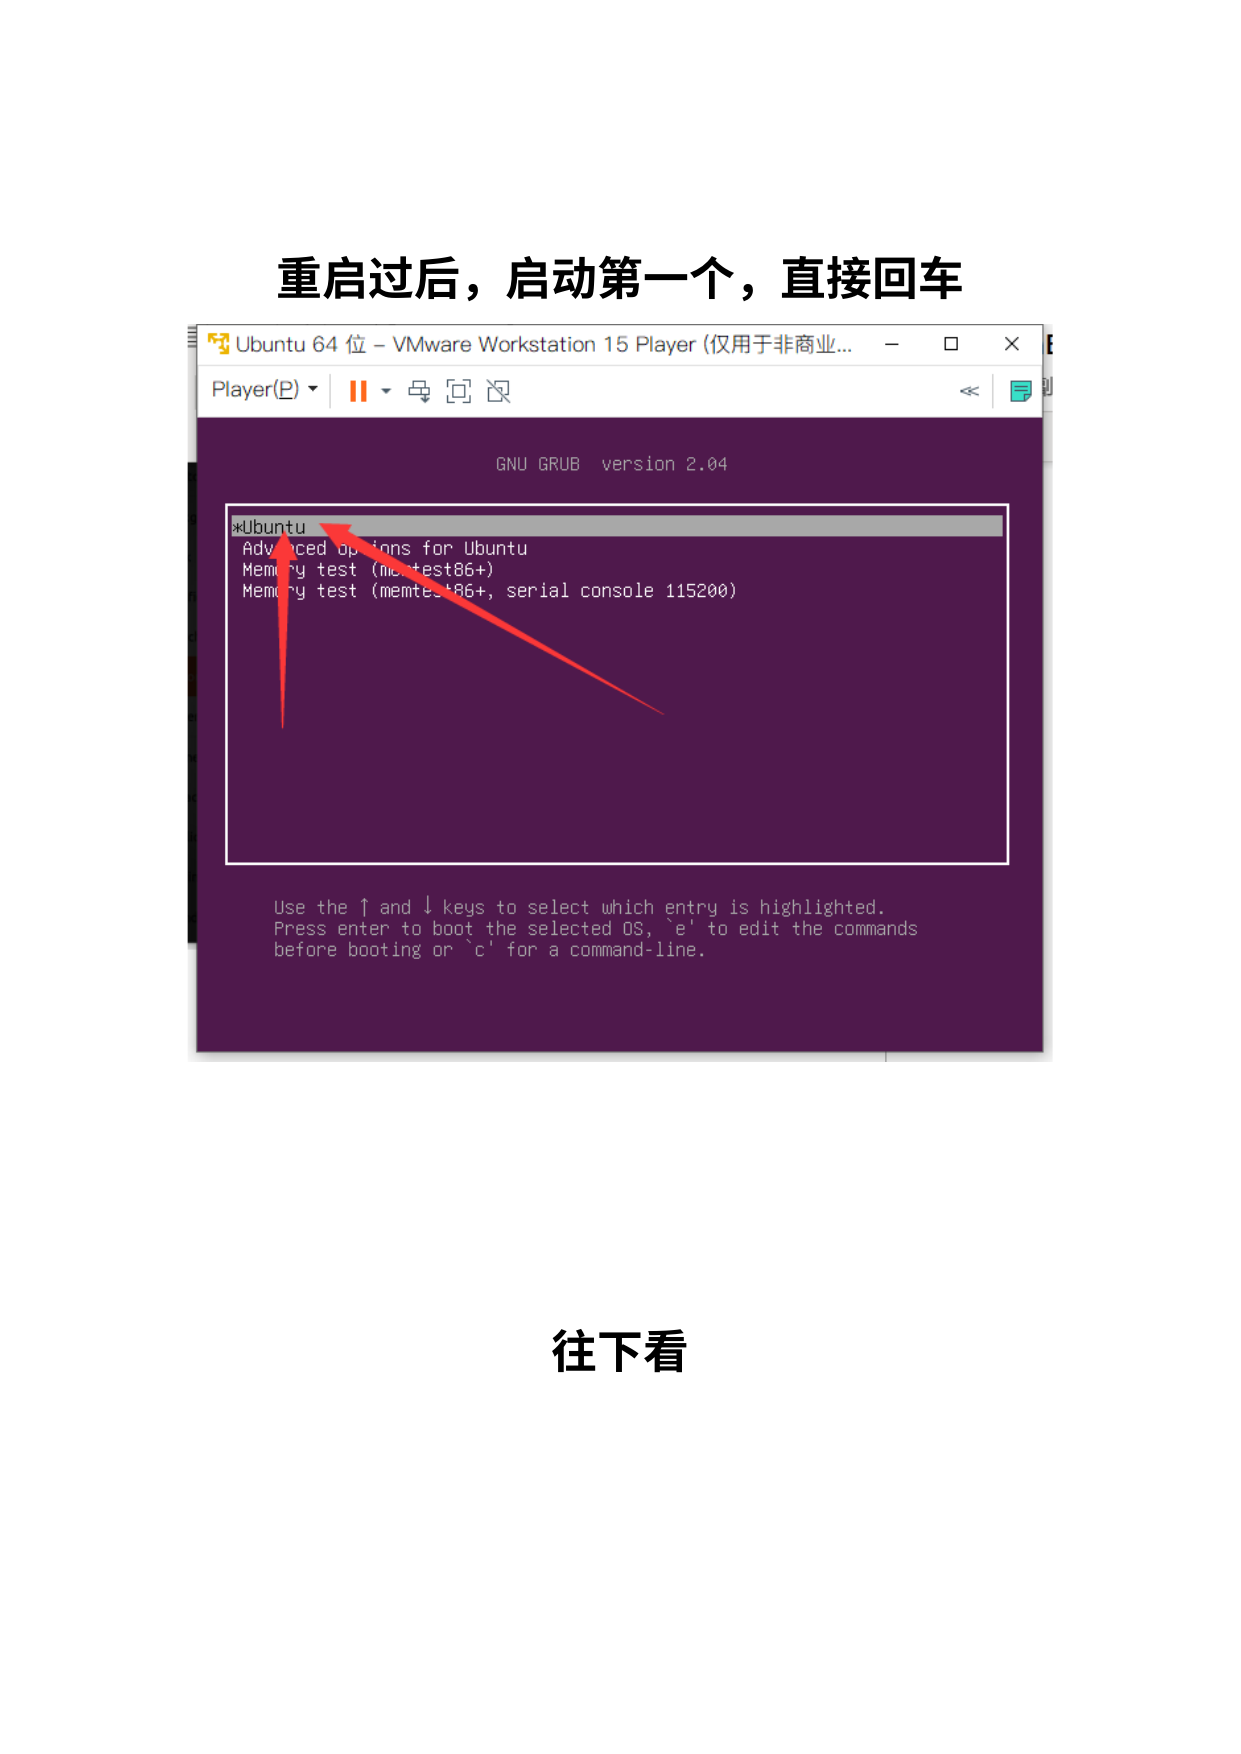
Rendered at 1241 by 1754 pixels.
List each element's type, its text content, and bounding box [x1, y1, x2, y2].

text 往下看 [187, 1299, 1053, 1397]
picture [187, 324, 1053, 1062]
text 重启过后，启动第一个，直接回车 [187, 227, 1053, 324]
